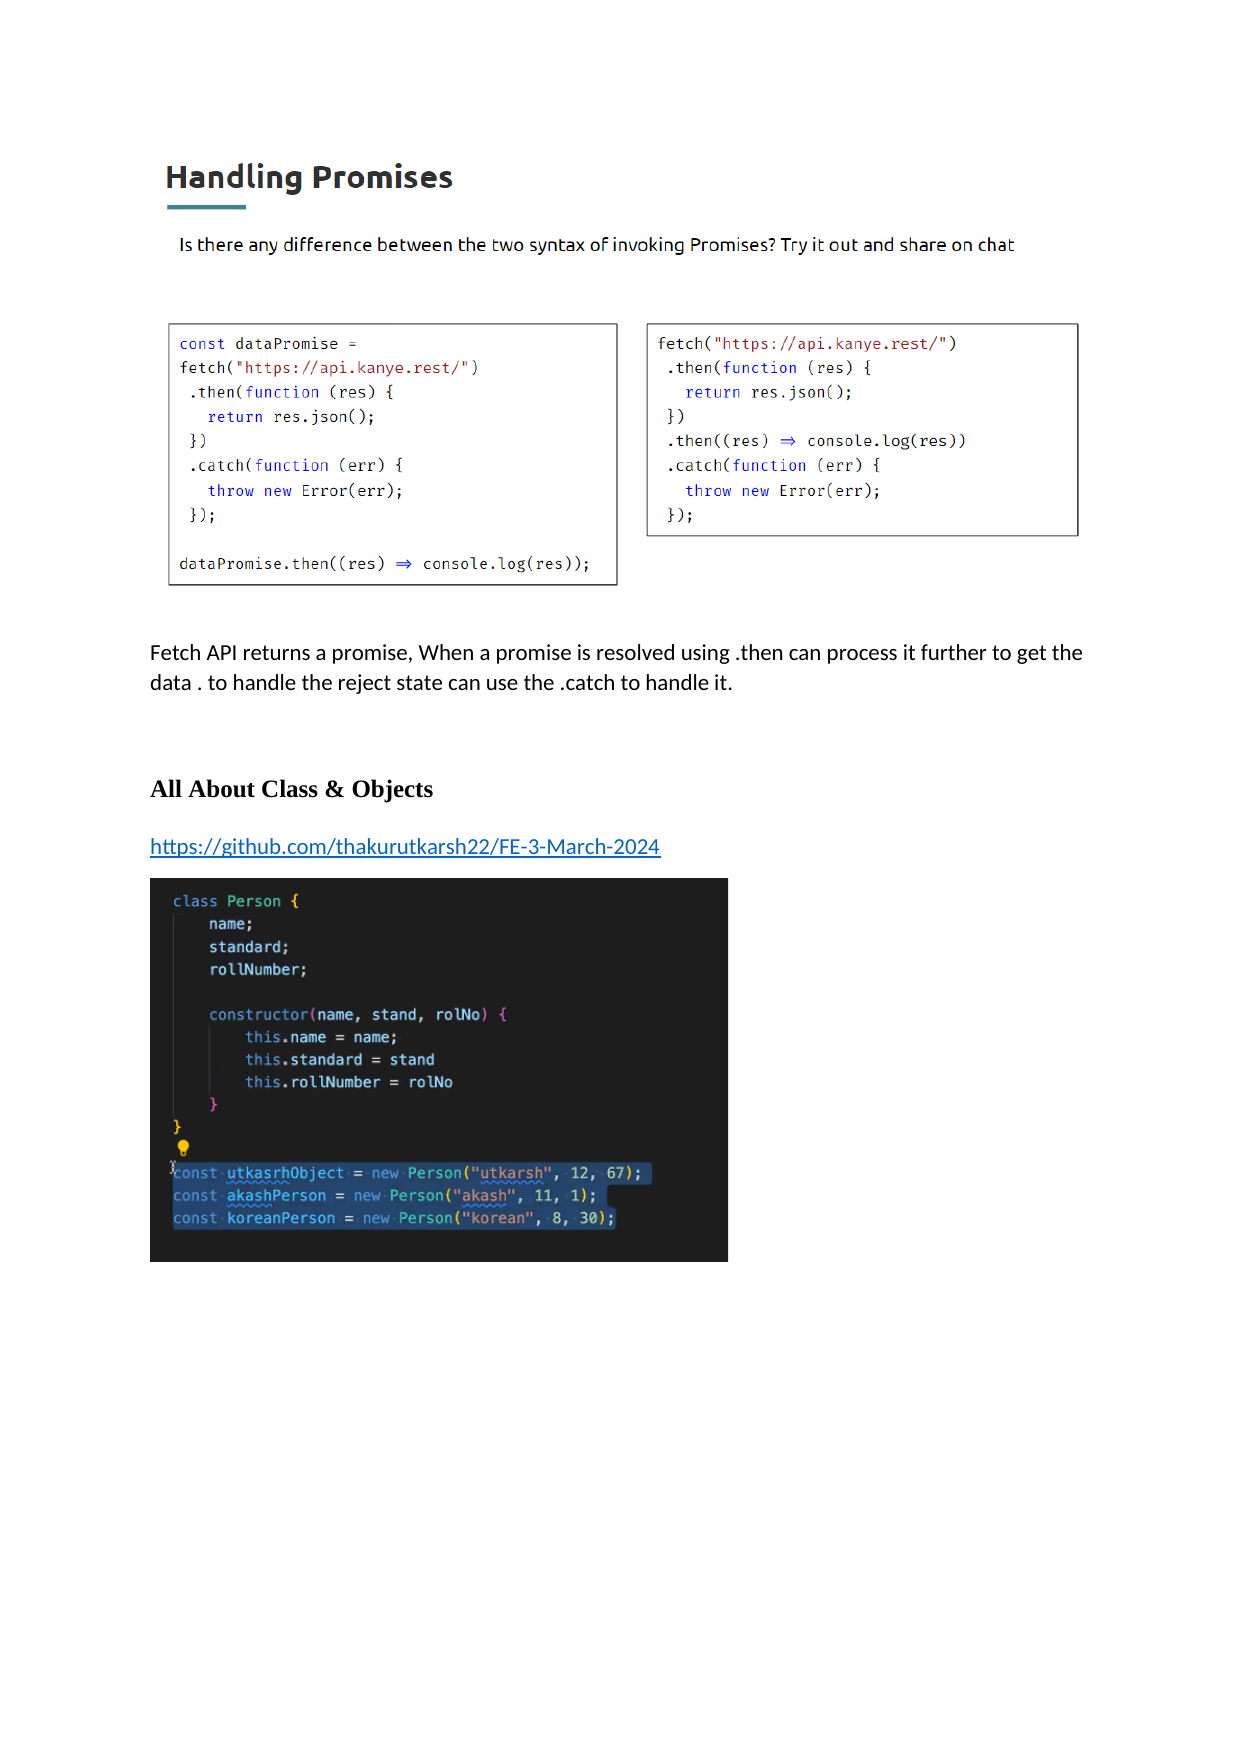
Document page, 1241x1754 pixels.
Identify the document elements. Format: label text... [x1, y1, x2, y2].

picture [150, 878, 729, 1262]
picture [150, 150, 1091, 619]
text Fetch API returns a promise, When a promise is resolved using .then can process it further to get the data . to handle the reject state can use the .catch to handle it. [150, 638, 1090, 696]
text https://github.com/thakurutkarsh22/FE-3-March-2024 [150, 832, 1090, 860]
subtitle All About Class & Objects [150, 774, 1090, 803]
